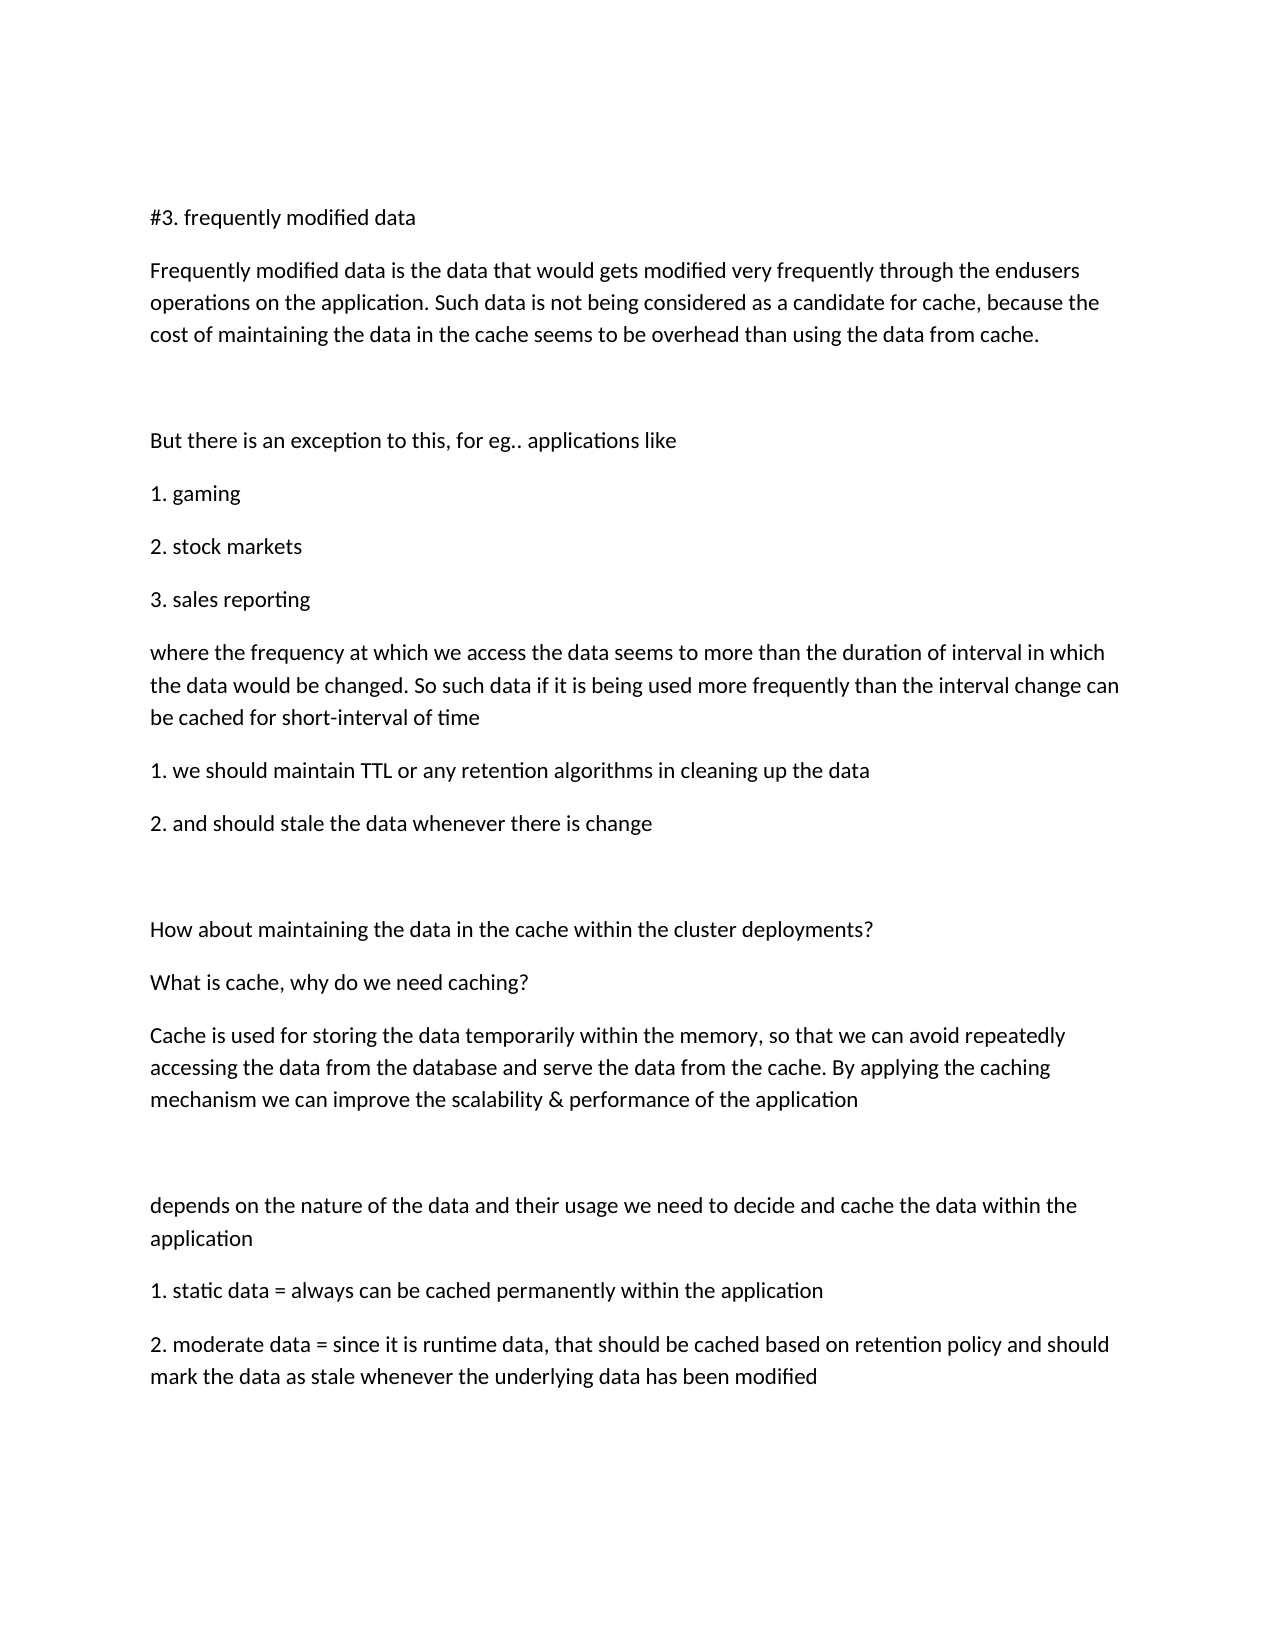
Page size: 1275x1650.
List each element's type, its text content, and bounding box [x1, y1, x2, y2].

text What is cache, why do we need caching? [150, 968, 1125, 996]
text 2. and should stale the data whenever there is change [150, 809, 1125, 837]
text depends on the nature of the data and their usage we need to decide and cache the data within the application [150, 1191, 1125, 1252]
text But there is an exception to this, for eg.. applications like [150, 426, 1125, 454]
text Frequently modified data is the data that would gets modified very frequently through the endusers operations on the application. Such data is not being considered as a candidate for cache, because the cost of maintaining the data in the cache seems to be overhead than using the data from cache. [150, 256, 1125, 348]
text 1. we should maintain TTL or any retention algorithms in cleaning up the data [150, 756, 1125, 784]
text 1. gaming [150, 479, 1125, 507]
text 2. moderate data = since it is runtime data, that should be cached based on retention policy and should mark the data as stale whenever the underlying data has been modified [150, 1330, 1125, 1390]
text How about maintaining the data in the cache within the cluster deployments? [150, 915, 1125, 943]
text 3. sales reporting [150, 586, 1125, 613]
text #3. frequently modified data [150, 203, 1125, 231]
text 1. static data = always can be cached permanently within the application [150, 1277, 1125, 1305]
text 2. stock markets [150, 532, 1125, 561]
text where the frequency at which we access the data seems to more than the duration of interval in which the data would be changed. So such data if it is being used more frequently than the interval change can be cached for short-interval of time [150, 638, 1125, 731]
text Cache is used for storing the data temporarily within the memory, so that we can avoid repeatedly accessing the data from the database and serve the data from the cache. By applying the caching mechanism we can improve the scalability & performance of the application [150, 1021, 1125, 1113]
